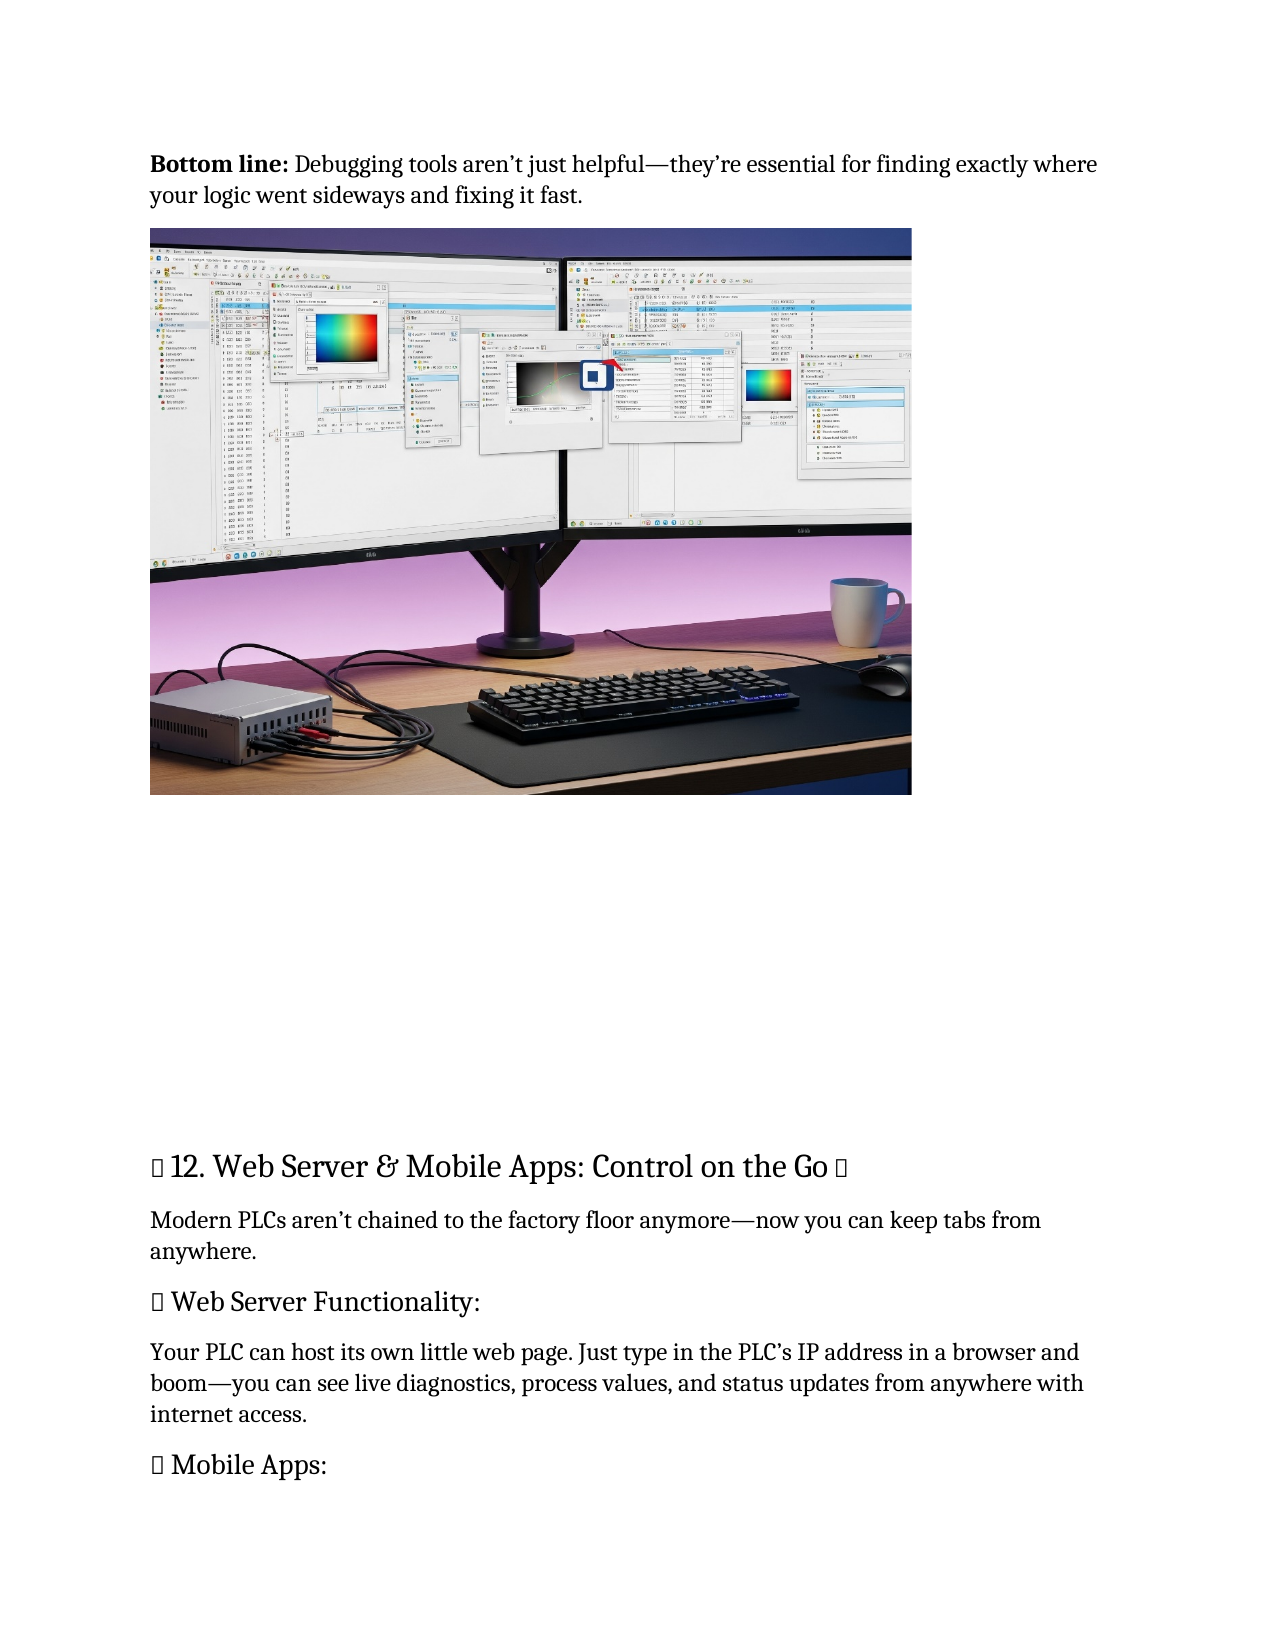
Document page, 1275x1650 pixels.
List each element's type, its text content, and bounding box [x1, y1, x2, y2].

text ✅ Web Server Functionality: [150, 1284, 1125, 1318]
text Bottom line: Debugging tools aren’t just helpful—they’re essential for finding exactly where your logic went sideways and fixing it fast. [150, 150, 1125, 210]
text Your PLC can host its own little web page. Just type in the PLC’s IP address in a browser and boom—you can see live diagnostics, process values, and status updates from anywhere with internet access. [150, 1338, 1125, 1428]
text 📱 12. Web Server & Mobile Apps: Control on the Go 🌐 [150, 1147, 1125, 1186]
text ✅ Mobile Apps: [150, 1447, 1125, 1482]
picture [150, 228, 912, 795]
text Modern PLCs aren’t chained to the factory floor anymore—now you can keep tabs from anywhere. [150, 1206, 1125, 1265]
